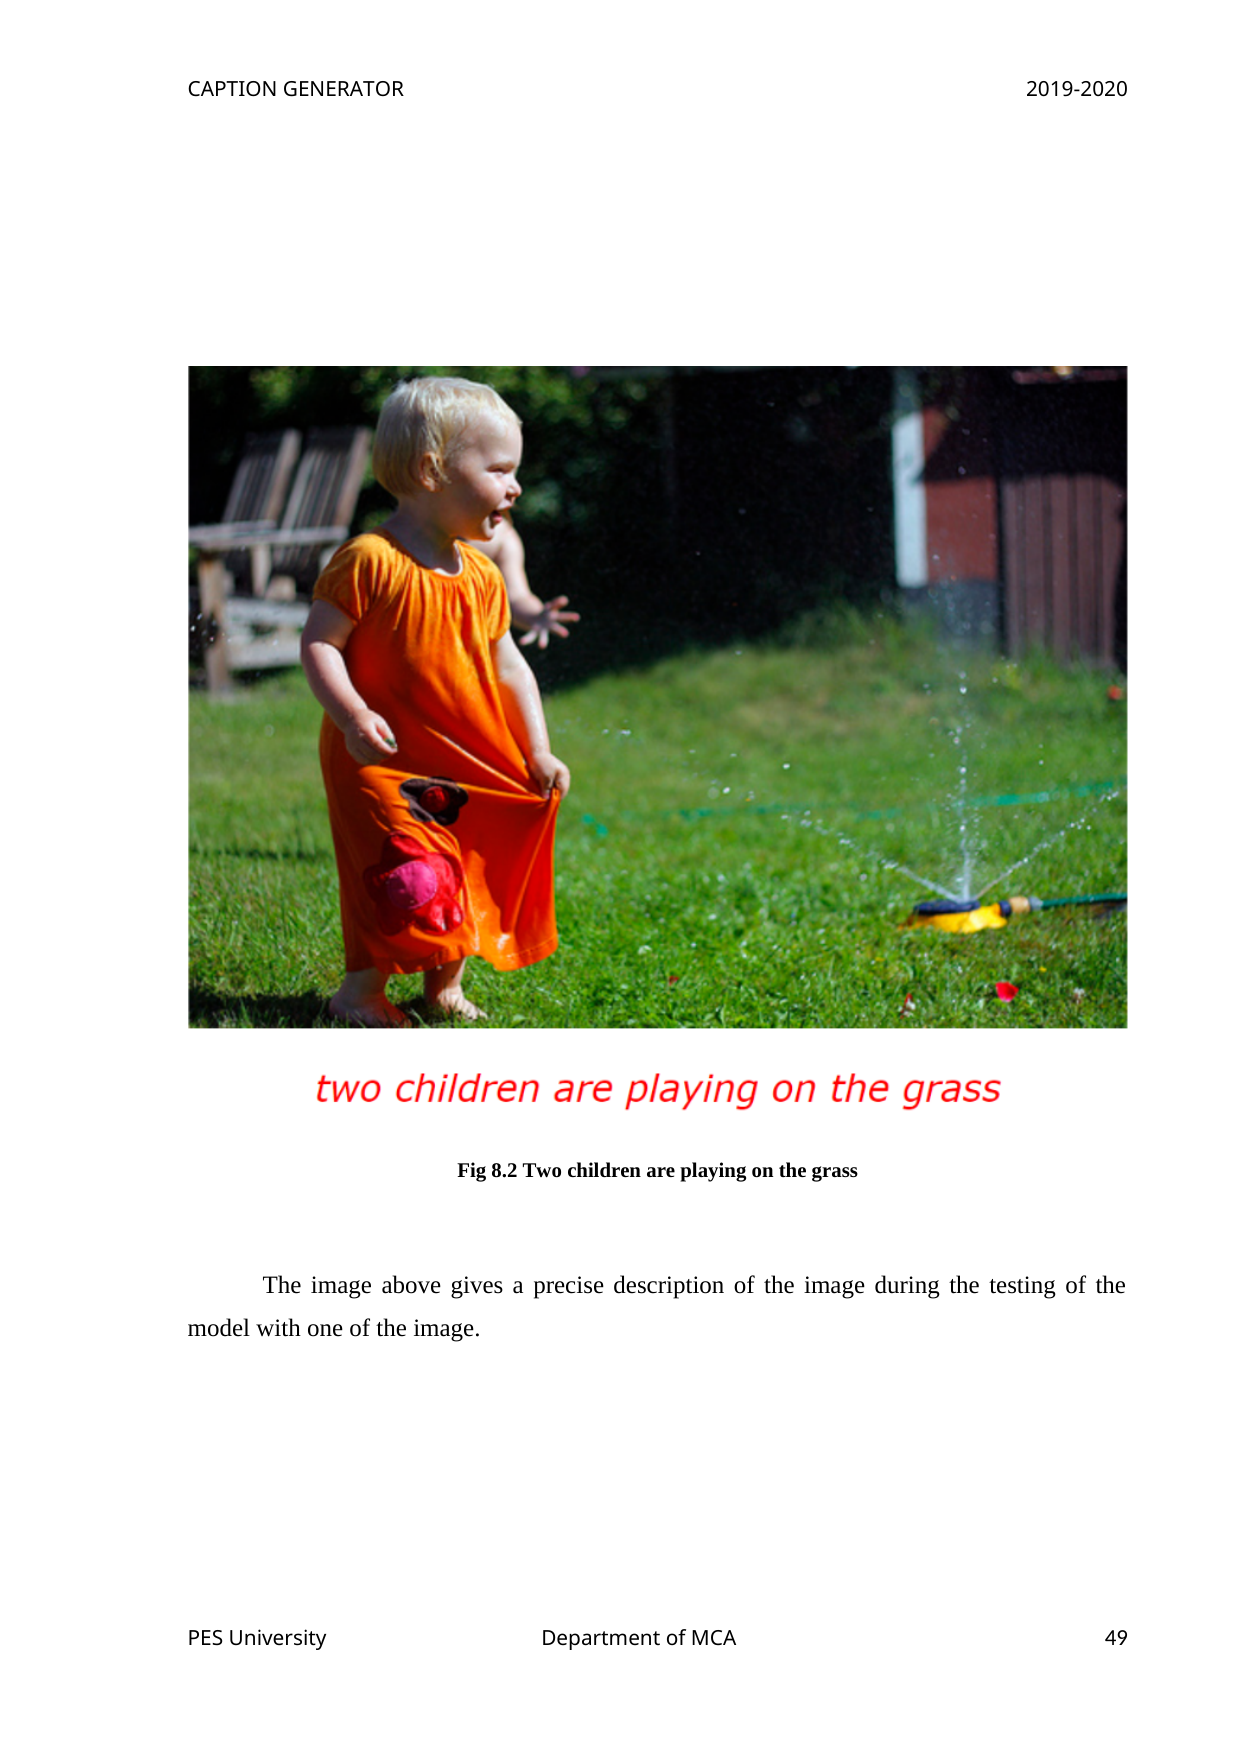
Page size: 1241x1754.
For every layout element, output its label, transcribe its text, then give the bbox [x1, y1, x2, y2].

text The image above gives a precise description of the image during the testing of the model with one of the image. [187, 1270, 1128, 1342]
picture [187, 366, 1128, 1127]
text Fig 8.2 Two children are playing on the grass [187, 1157, 1128, 1182]
